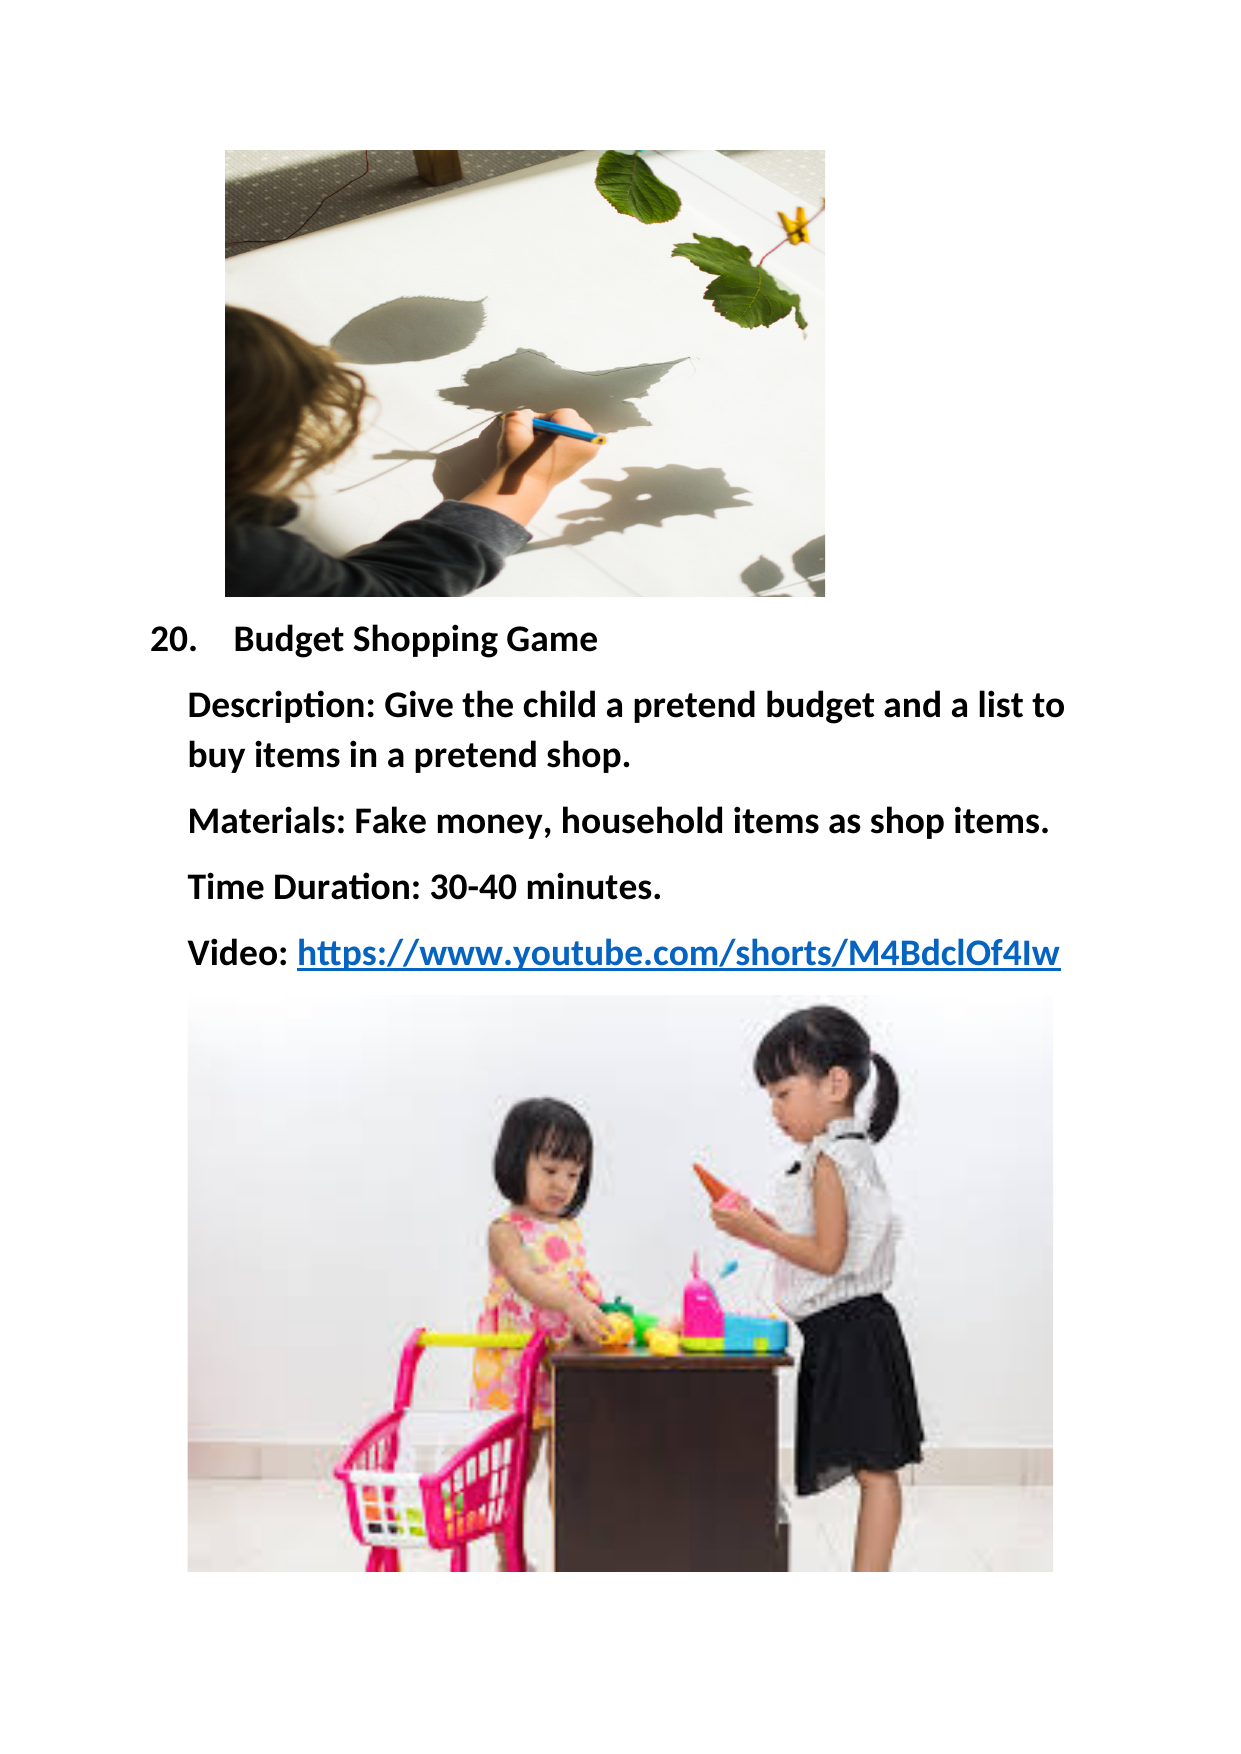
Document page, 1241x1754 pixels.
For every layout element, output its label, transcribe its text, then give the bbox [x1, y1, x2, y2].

text Description: Give the child a pretend budget and a list to buy items in a pretend shop. [187, 681, 1090, 776]
picture [187, 995, 1054, 1572]
text Materials: Fake money, household items as shop items. [187, 797, 1090, 843]
list Budget Shopping Game [150, 615, 1090, 661]
text Video: https://www.youtube.com/shorts/M4BdclOf4Iw [187, 929, 1090, 975]
text Time Duration: 30-40 minutes. [187, 863, 1090, 909]
picture [225, 150, 826, 597]
